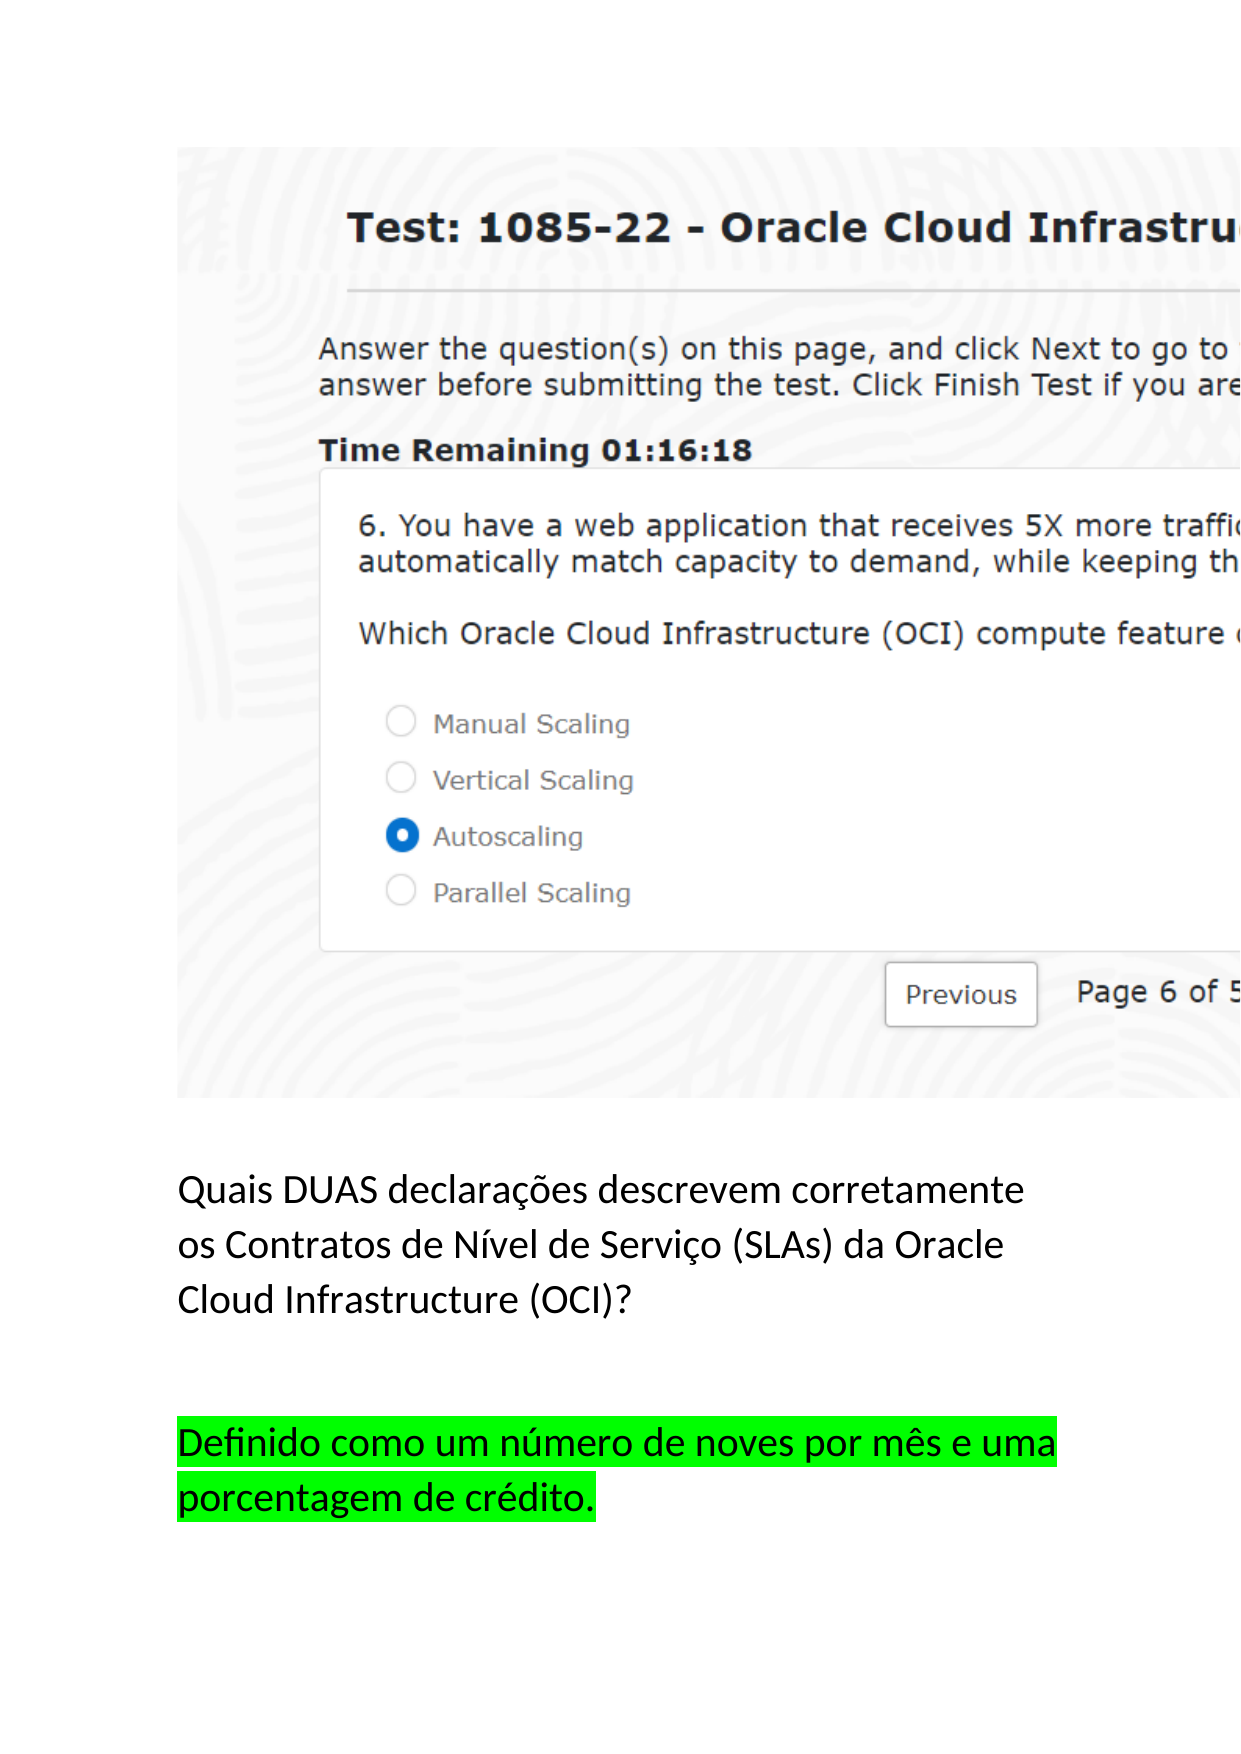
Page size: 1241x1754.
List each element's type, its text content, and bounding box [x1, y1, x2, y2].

text Quais DUAS declarações descrevem corretamente os Contratos de Nível de Serviço (SLAs) da Oracle Cloud Infrastructure (OCI)? [177, 1163, 1063, 1324]
picture [177, 147, 1241, 1098]
text Definido como um número de noves por mês e uma porcentagem de crédito. [177, 1416, 1063, 1522]
